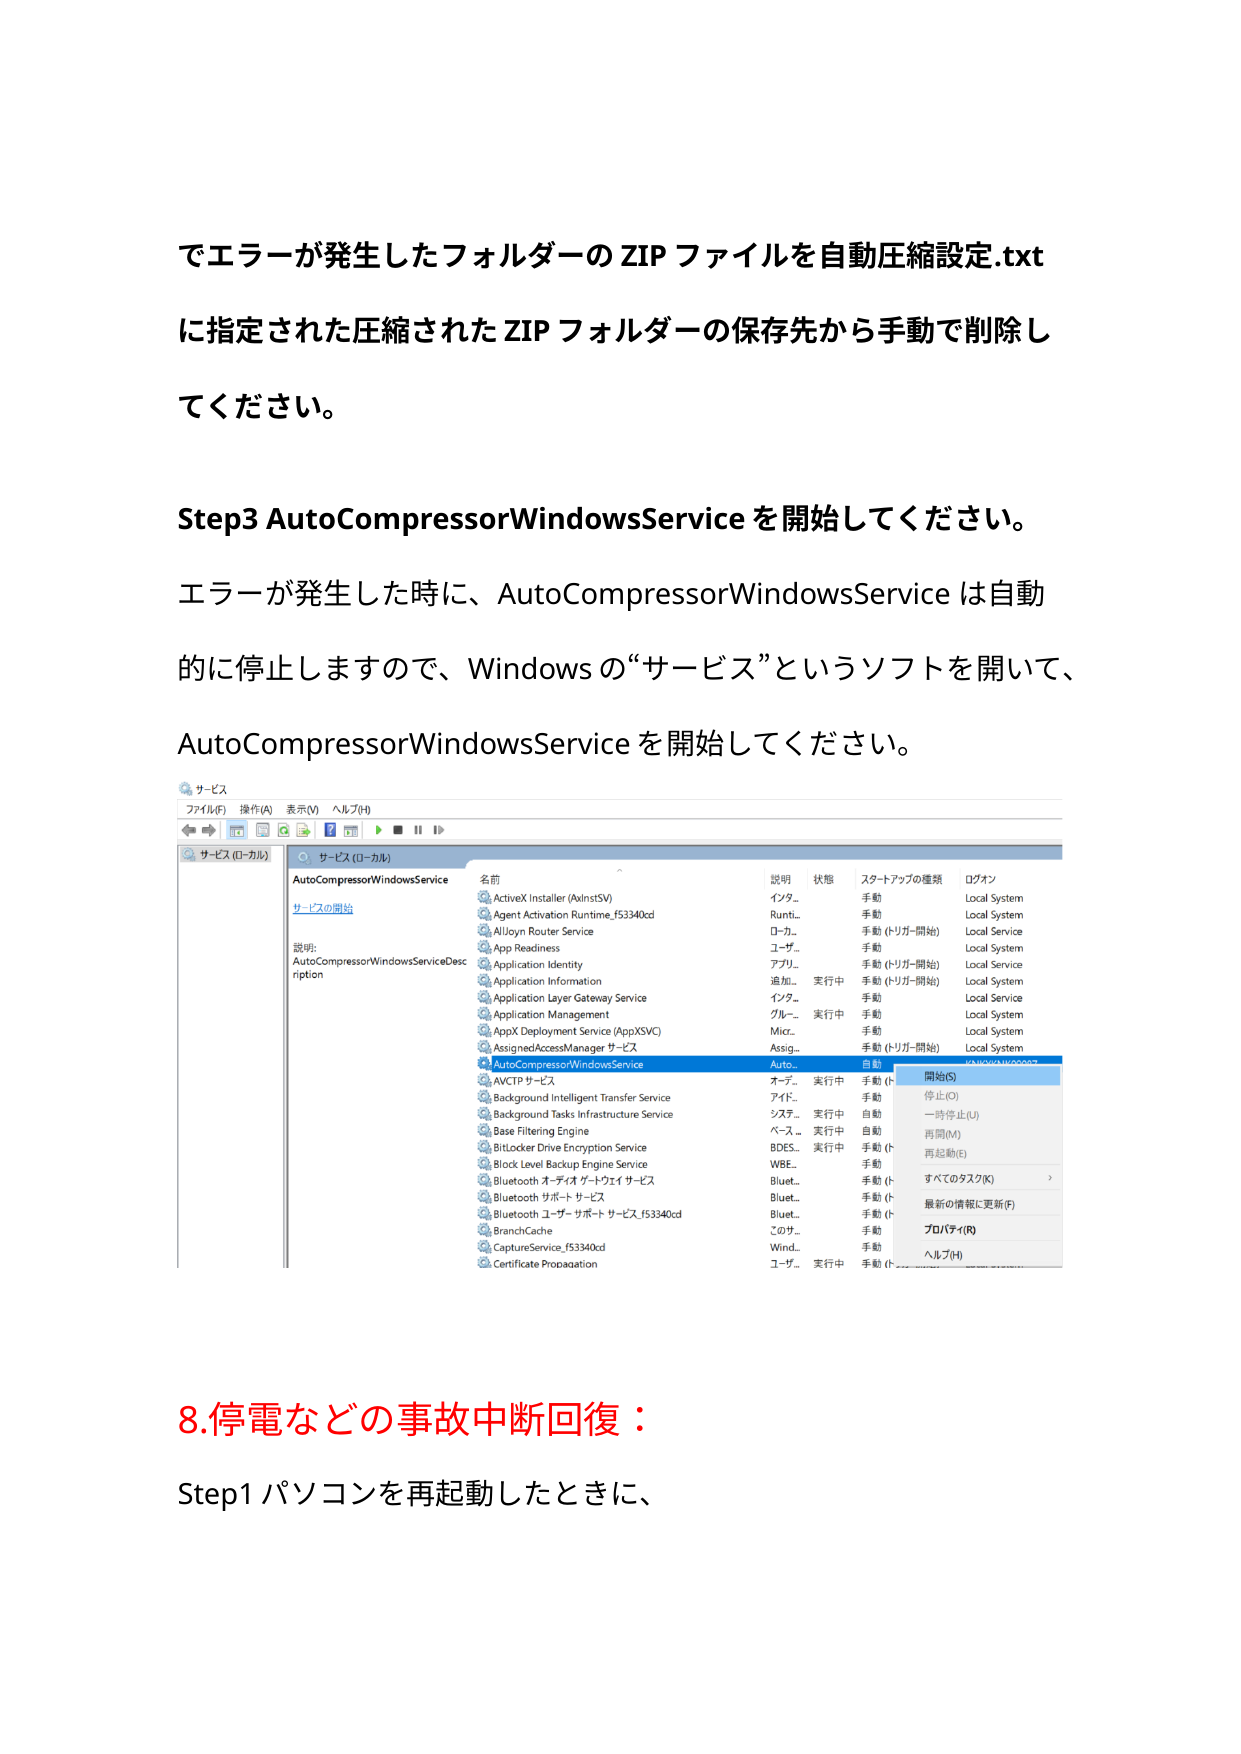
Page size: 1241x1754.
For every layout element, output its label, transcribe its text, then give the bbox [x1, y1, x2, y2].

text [177, 1454, 1063, 1529]
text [177, 217, 1063, 442]
picture [177, 779, 1063, 1268]
text 8.停電などの事故中断回復： [177, 1379, 1063, 1454]
text エラーが発生した時に、AutoCompressorWindowsService は自動的に停止しますので、Windowsの“サービス”というソフトを開いて、AutoCompressorWindowsServiceを開始してください。 [177, 554, 1063, 779]
text Step3 AutoCompressorWindowsServiceを開始してください。 [177, 479, 1063, 554]
